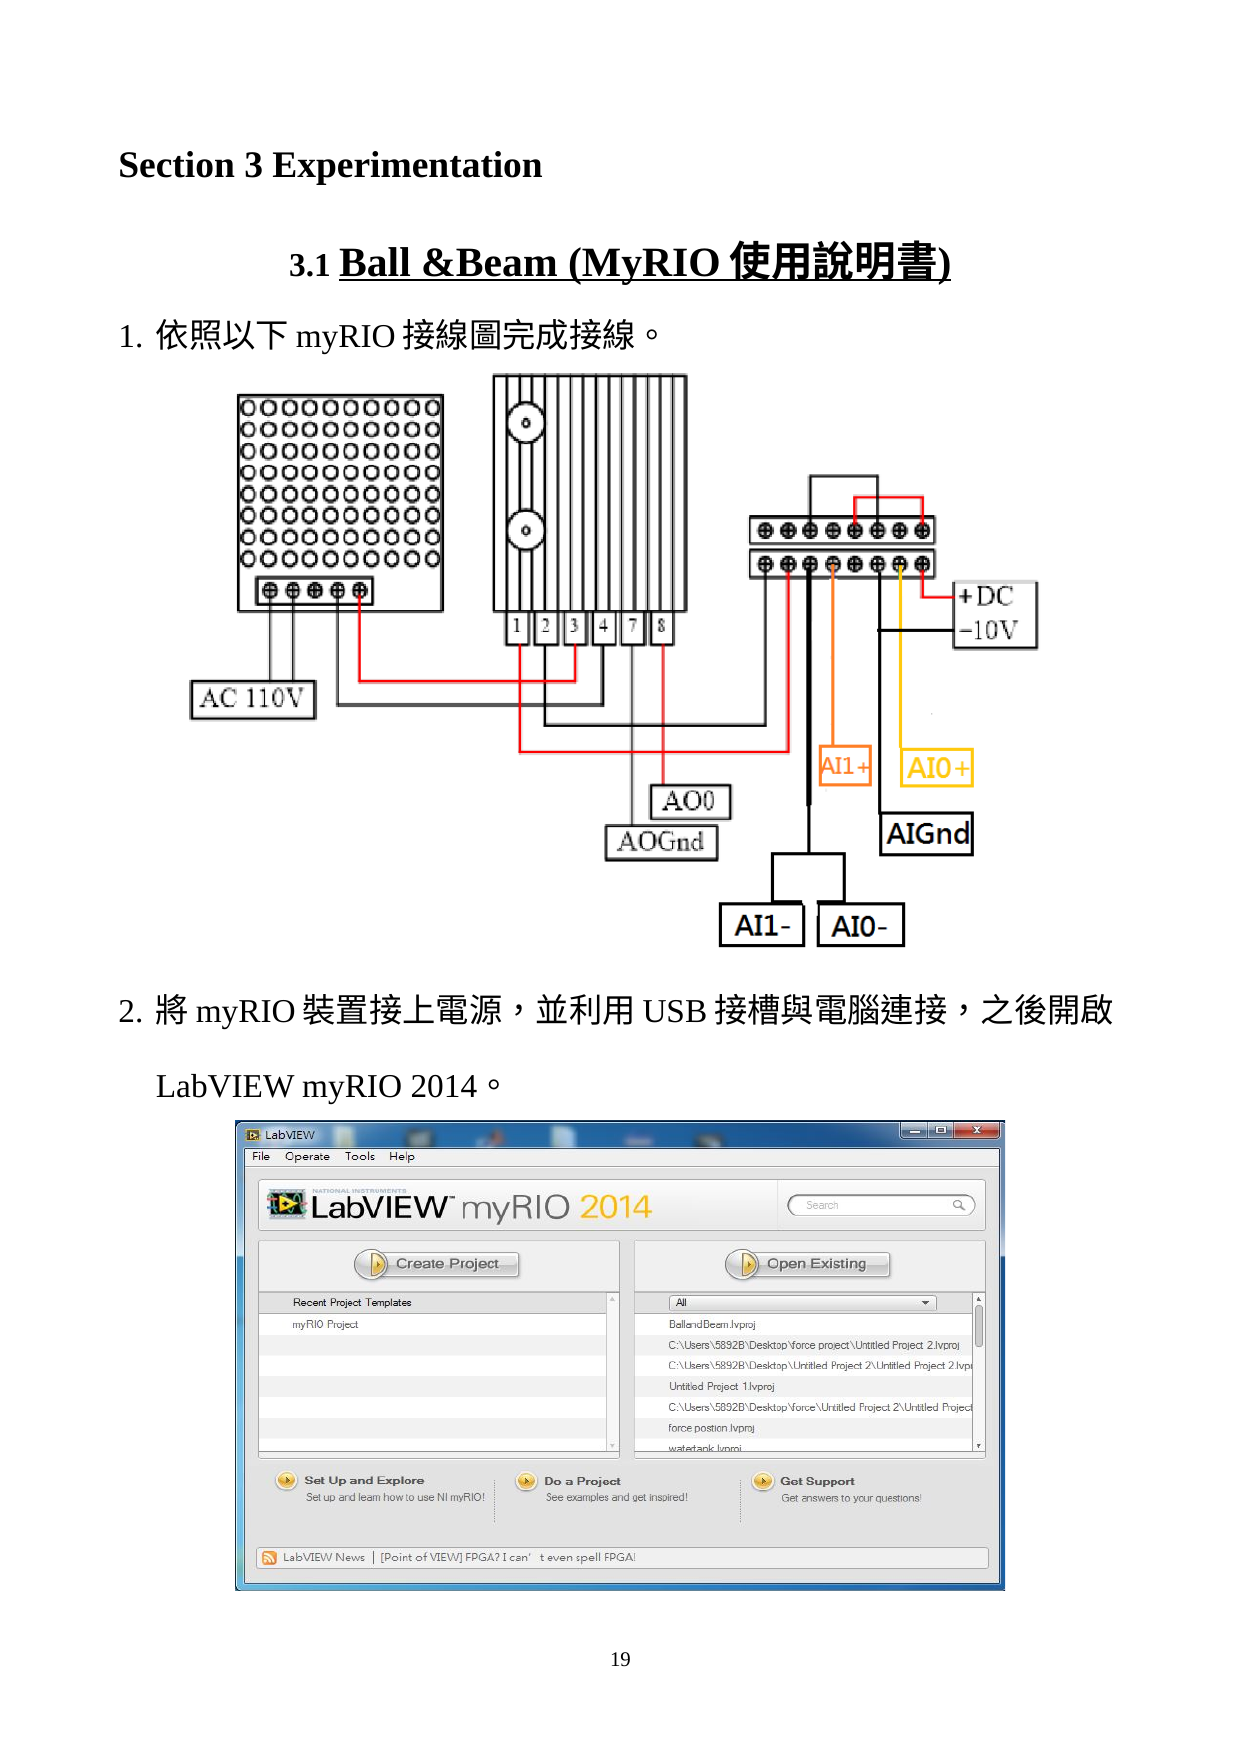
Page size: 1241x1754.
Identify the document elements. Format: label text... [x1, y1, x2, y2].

list 將myRIO裝置接上電源，並利用USB接槽與電腦連接，之後開啟LabVIEW myRIO 2014。 [118, 971, 1122, 1121]
picture [235, 1120, 1006, 1591]
list 依照以下myRIO接線圖完成接線。 [118, 296, 1122, 371]
list Section 3 Experimentation [118, 127, 1122, 202]
text 3.1 Ball &Beam (MyRIO使用說明書) [118, 221, 1122, 296]
picture [187, 370, 1053, 967]
